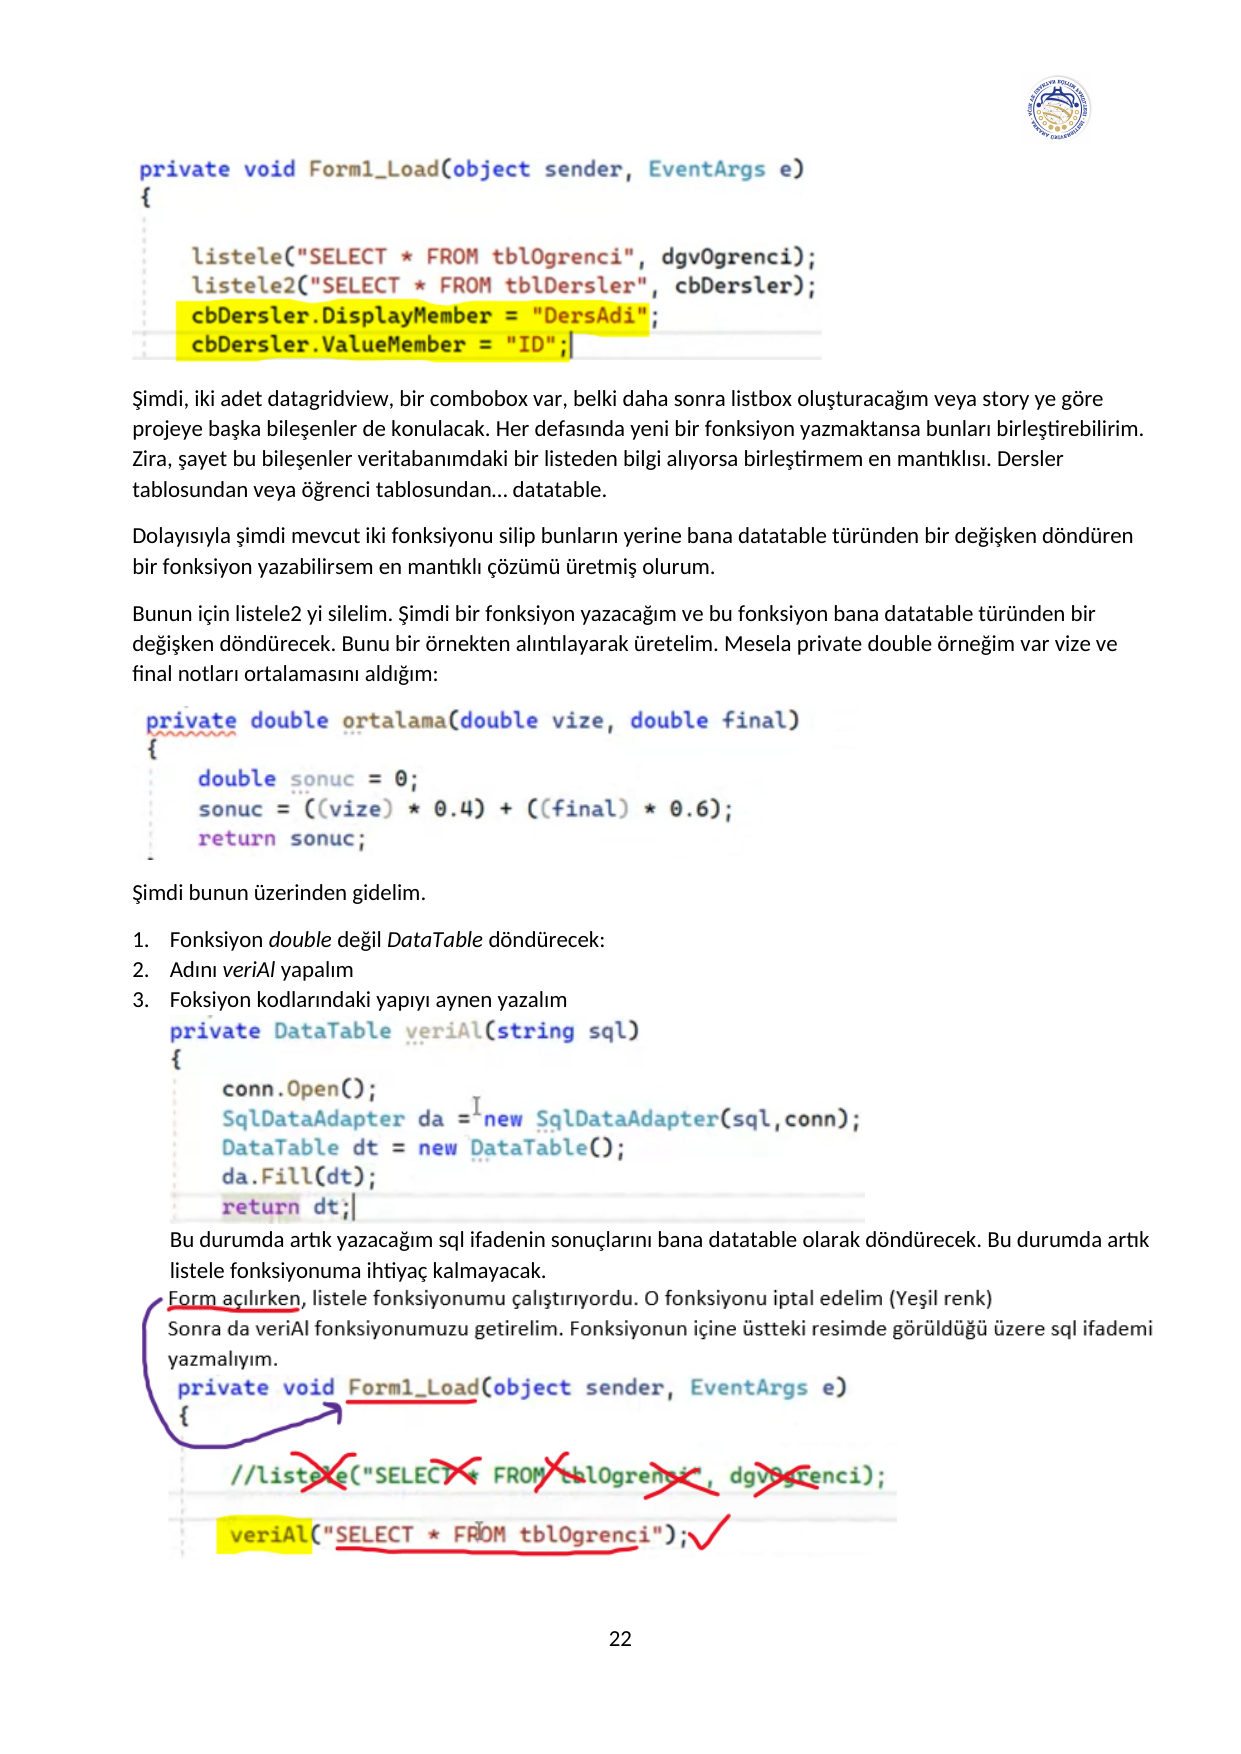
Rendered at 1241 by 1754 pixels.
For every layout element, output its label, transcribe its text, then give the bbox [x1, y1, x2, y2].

picture [169, 1015, 865, 1224]
picture [132, 147, 854, 366]
text Şimdi, iki adet datagridview, bir combobox var, belki daha sonra listbox oluşturacağım veya story ye göre projeye başka bileşenler de konulacak. Her defasında yeni bir fonksiyon yazmaktansa bunları birleştirebilirim. Zira, şayet bu bileşenler veritabanımdaki bir listeden bilgi alıyorsa birleştirmem en mantıklısı. Dersler tablosundan veya öğrenci tablosundan… datatable. [132, 384, 1152, 503]
text Dolayısıyla şimdi mevcut iki fonksiyonu silip bunların yerine bana datatable türünden bir değişken döndüren bir fonksiyon yazabilirsem en mantıklı çözümü üretmiş olurum. [132, 522, 1152, 580]
picture [1022, 73, 1093, 145]
picture [141, 1286, 1165, 1569]
picture [132, 706, 861, 860]
list Adını veriAl yapalım [132, 955, 1152, 983]
text Bunun için listele2 yi silelim. Şimdi bir fonksiyon yazacağım ve bu fonksiyon bana datatable türünden bir değişken döndürecek. Bunu bir örnekten alıntılayarak üretelim. Mesela private double örneğim var vize ve final notları ortalamasını aldığım: [132, 599, 1152, 687]
list Bu durumda artık yazacağım sql ifadenin sonuçlarını bana datatable olarak döndürecek. Bu durumda artık listele fonksiyonuma ihtiyaç kalmayacak. [169, 1226, 1152, 1284]
list Fonksiyon double değil DataTable döndürecek: [132, 925, 1152, 953]
text Şimdi bunun üzerinden gidelim. [132, 878, 1152, 906]
list Foksiyon kodlarındaki yapıyı aynen yazalım [132, 985, 1152, 1013]
